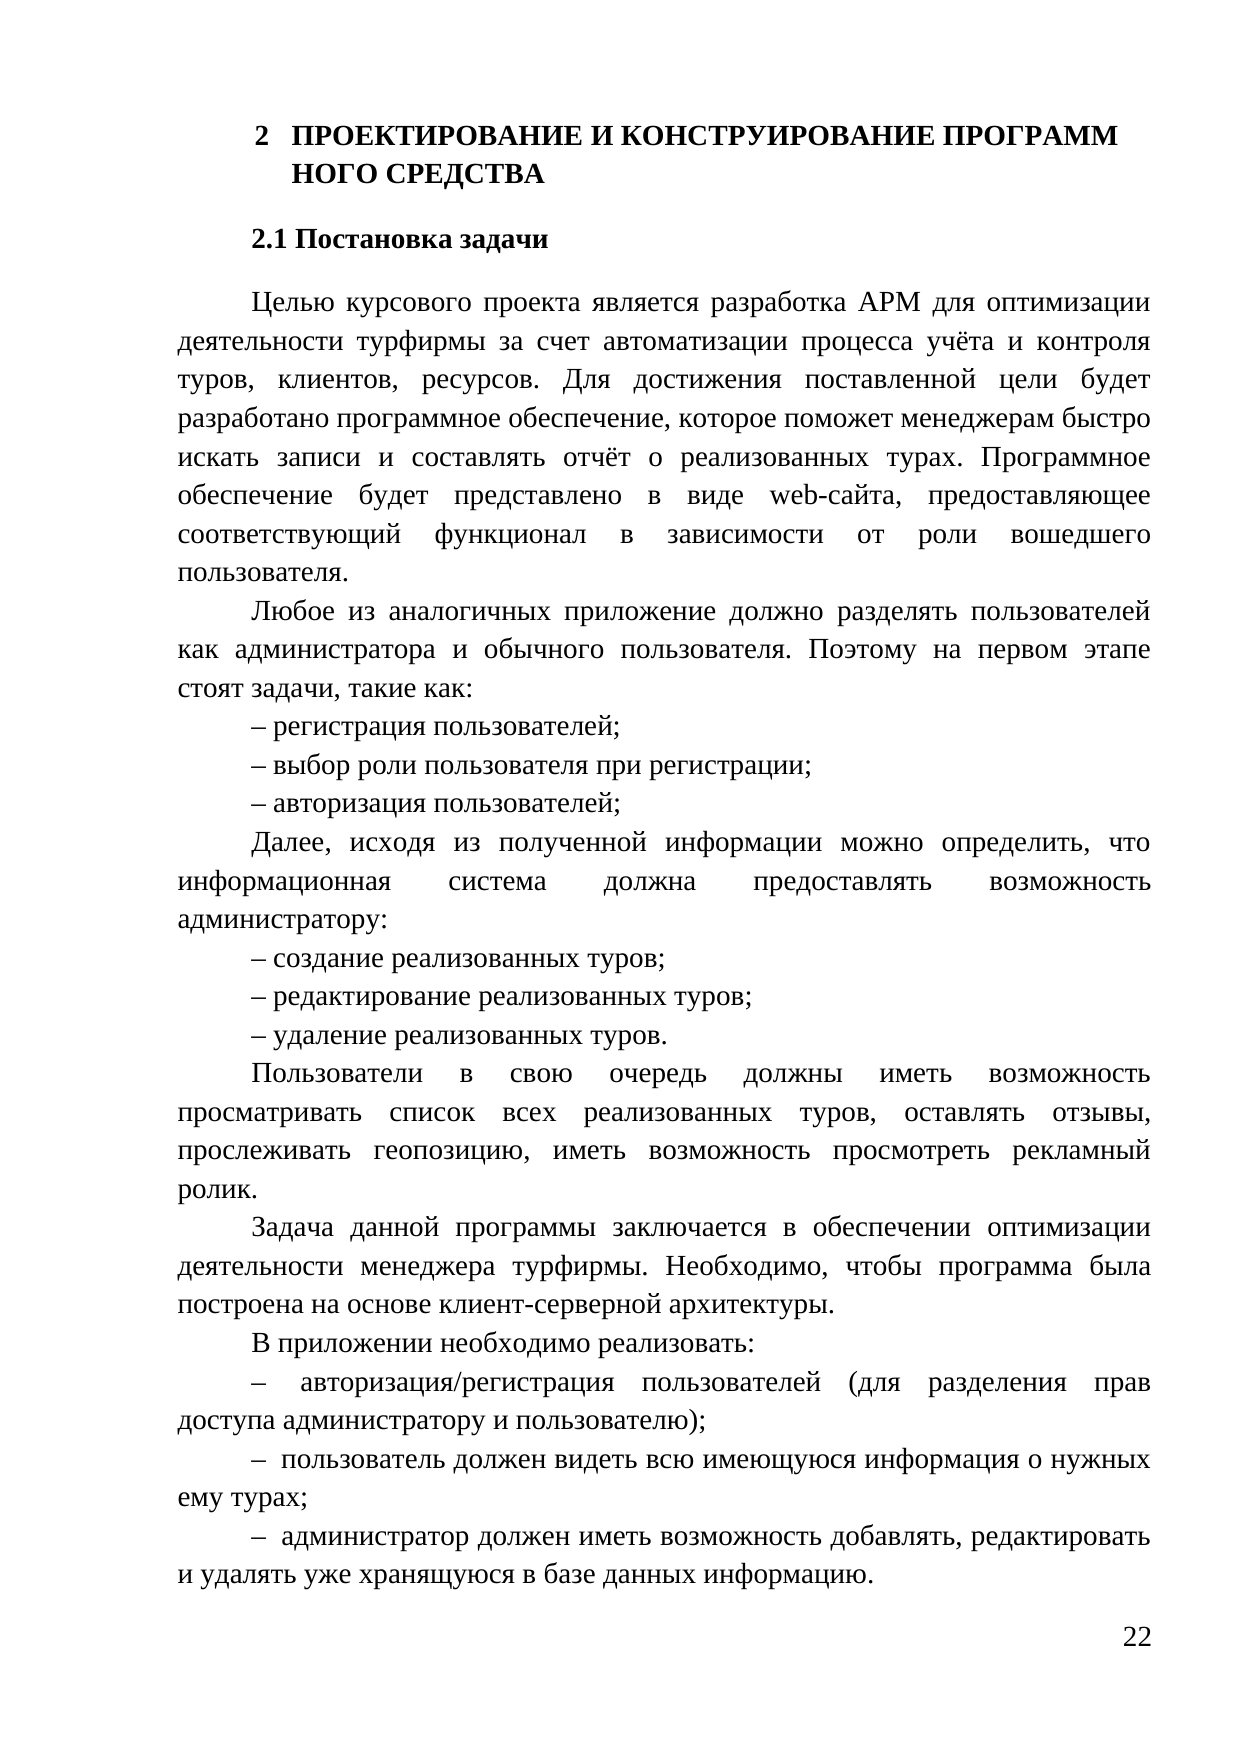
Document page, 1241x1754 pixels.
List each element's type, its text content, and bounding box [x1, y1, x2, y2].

text Целью курсового проекта является разработка АРМ для оптимизации деятельности турфирмы за счет автоматизации процесса учёта и контроля туров, клиентов, ресурсов. Для достижения поставленной цели будет разработано программное обеспечение, которое поможет менеджерам быстро искать записи и составлять отчёт о реализованных турах. Программное обеспечение будет представлено в виде web-сайта, предоставляющее соответствующий функционал в зависимости от роли вошедшего пользователя. [177, 284, 1152, 588]
text – пользователь должен видеть всю имеющуюся информация о нужных ему турах; [177, 1441, 1152, 1513]
text Задача данной программы заключается в обеспечении оптимизации деятельности менеджера турфирмы. Необходимо, чтобы программа была построена на основе клиент-серверной архитектуры. [177, 1209, 1152, 1320]
text В приложении необходимо реализовать: [177, 1325, 1152, 1359]
text Пользователи в свою очередь должны иметь возможность просматривать список всех реализованных туров, оставлять отзывы, прослеживать геопозицию, иметь возможность просмотреть рекламный ролик. [177, 1055, 1152, 1204]
text Далее, исходя из полученной информации можно определить, что информационная система должна предоставлять возможность администратору: [177, 824, 1152, 935]
text – авторизация/регистрация пользователей (для разделения прав доступа администратору и пользователю); [177, 1364, 1152, 1436]
text – регистрация пользователей; [177, 708, 1152, 742]
text – создание реализованных туров; [177, 940, 1152, 973]
text – редактирование реализованных туров; [177, 978, 1152, 1012]
table_header ПРОЕКТИРОВАНИЕ И КОНСТРУИРОВАНИЕ ПРОГРАММНОГО СРЕДСТВА [280, 118, 1151, 196]
text – авторизация пользователей; [177, 786, 1152, 819]
subtitle 2.1 Постановка задачи [251, 221, 1152, 254]
text – выбор роли пользователя при регистрации; [177, 747, 1152, 781]
text Любое из аналогичных приложение должно разделять пользователей как администратора и обычного пользователя. Поэтому на первом этапе стоят задачи, такие как: [177, 593, 1152, 703]
text – удаление реализованных туров. [177, 1017, 1152, 1050]
table_header 2 [251, 118, 280, 196]
text – администратор должен иметь возможность добавлять, редактировать и удалять уже хранящуюся в базе данных информацию. [177, 1518, 1152, 1590]
